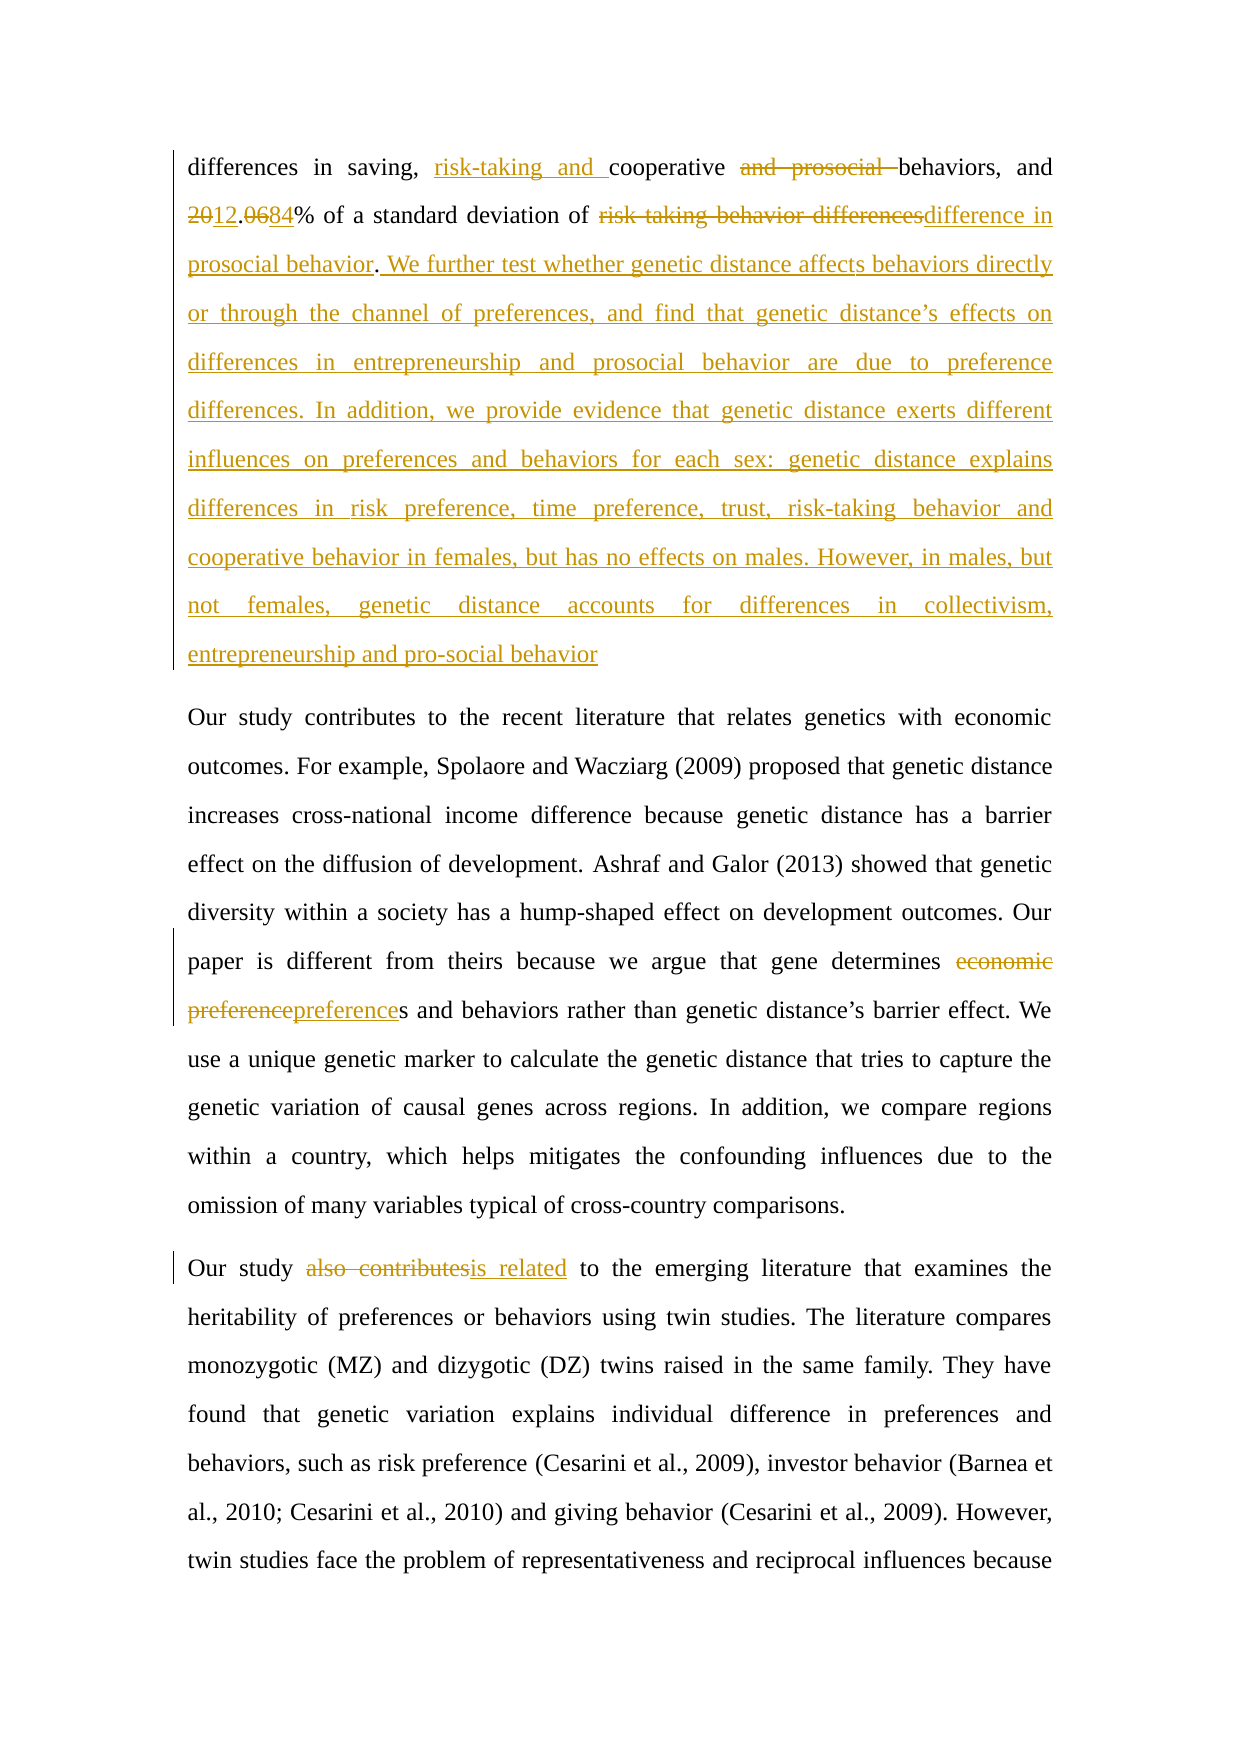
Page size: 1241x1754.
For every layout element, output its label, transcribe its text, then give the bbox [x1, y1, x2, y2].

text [187, 150, 1053, 323]
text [187, 1251, 1053, 1576]
text Our study contributes to the recent literature that relates genetics with economic outcomes. For example, Spolaore and Wacziarg (2009) proposed that genetic distance increases cross-national income difference because genetic distance has a barrier effect on the diffusion of development. Ashraf and Galor (2013) showed that genetic diversity within a society has a hump-shaped effect on development outcomes. Our paper is different from theirs because we argue that gene determines s and behaviors rather than genetic distance’s barrier effect. We use a unique genetic marker to calculate the genetic distance that tries to capture the genetic variation of causal genes across regions. In addition, we compare regions within a country, which helps mitigates the confounding influences due to the omission of many variables typical of cross-country comparisons. [187, 701, 1053, 1221]
